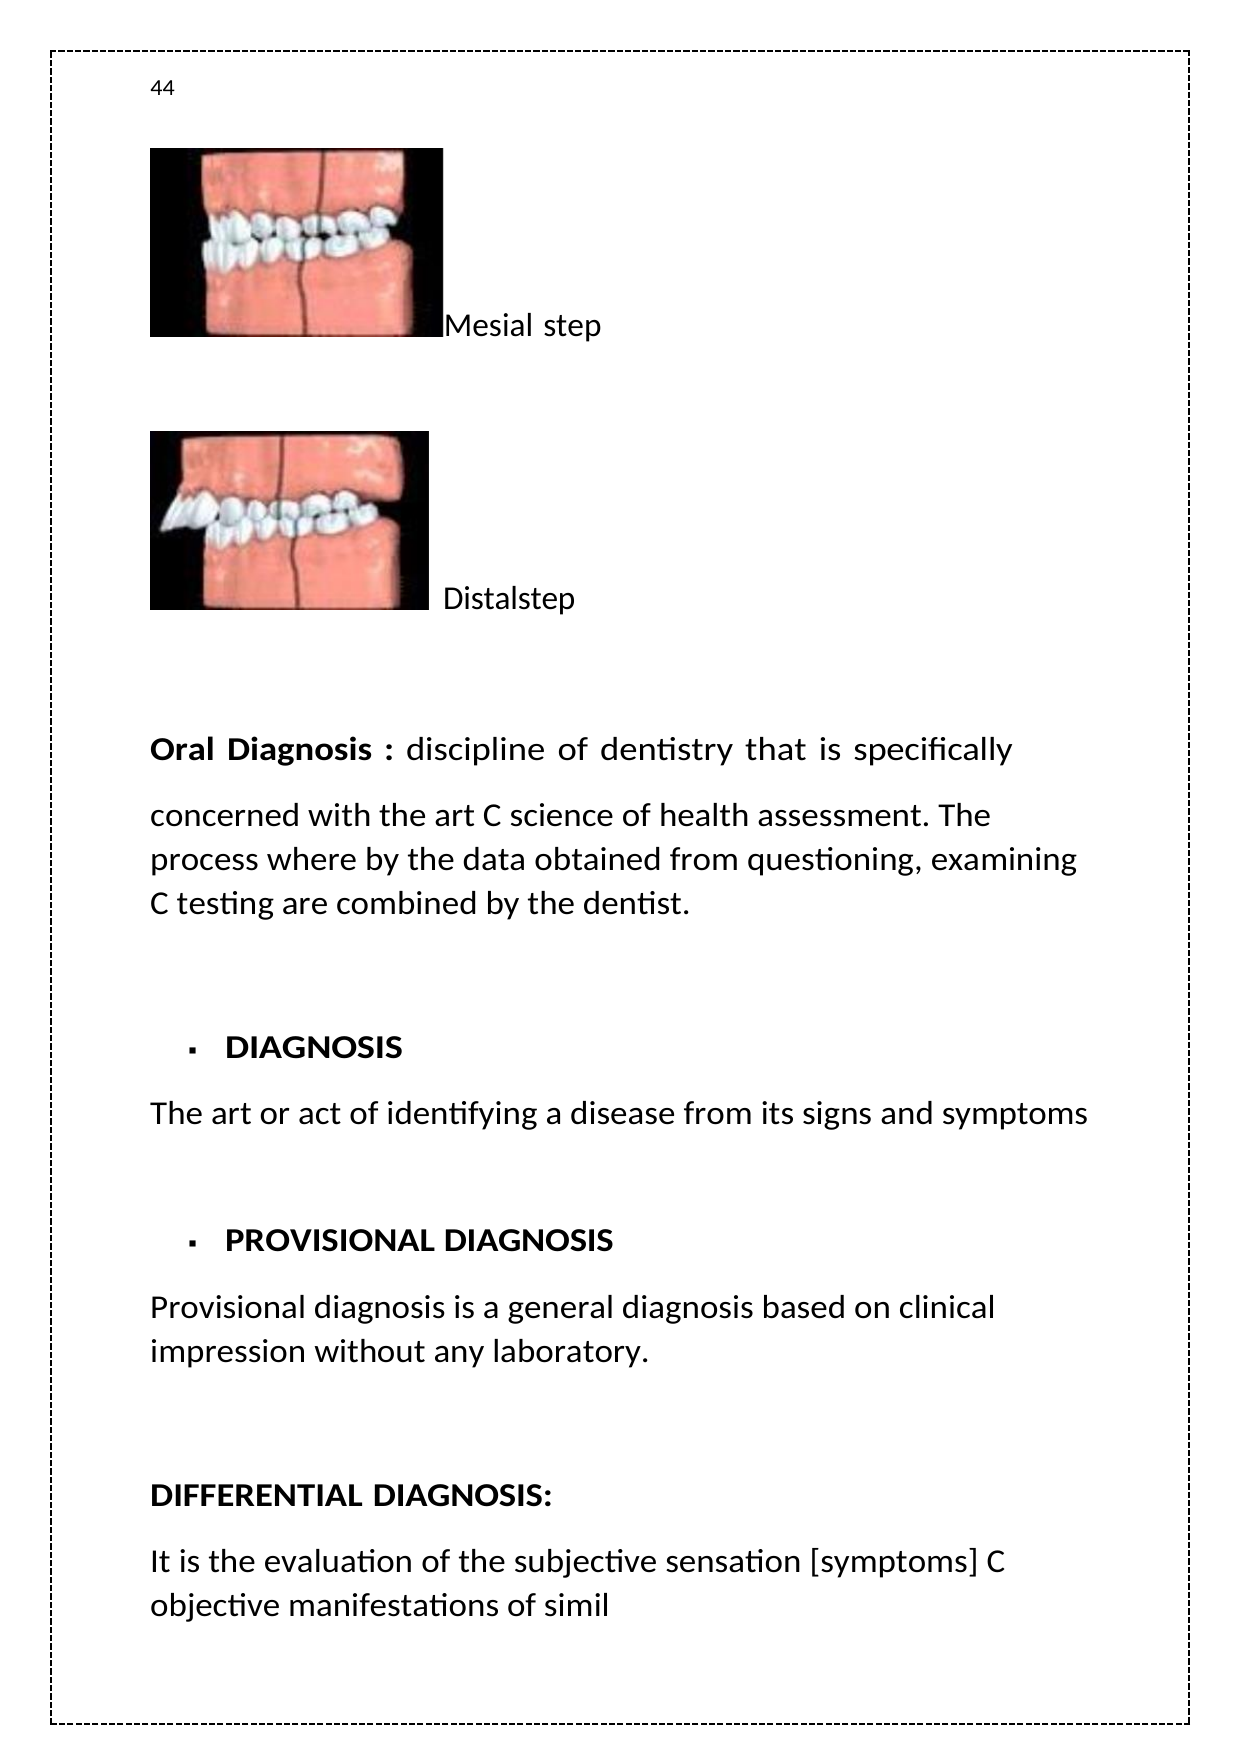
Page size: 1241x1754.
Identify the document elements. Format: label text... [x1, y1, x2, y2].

subtitle PROVISIONAL DIAGNOSIS [188, 1219, 1093, 1260]
picture [150, 431, 429, 610]
text Oral Diagnosis : discipline of dentistry that is specifically [150, 727, 1093, 768]
text The art or act of identifying a disease from its signs and symptoms [150, 1092, 1093, 1133]
text Provisional diagnosis is a general diagnosis based on clinical impression without any laboratory. [150, 1286, 1093, 1371]
text concerned with the art C science of health assessment. The process where by the data obtained from questioning, examining C testing are combined by the dentist. [150, 794, 1085, 923]
subtitle DIAGNOSIS [188, 1026, 1093, 1066]
subtitle DIFFERENTIAL DIAGNOSIS: [150, 1474, 1093, 1515]
picture [150, 148, 444, 337]
text It is the evaluation of the subjective sensation [symptoms] C objective manifestations of simil [150, 1541, 1093, 1625]
